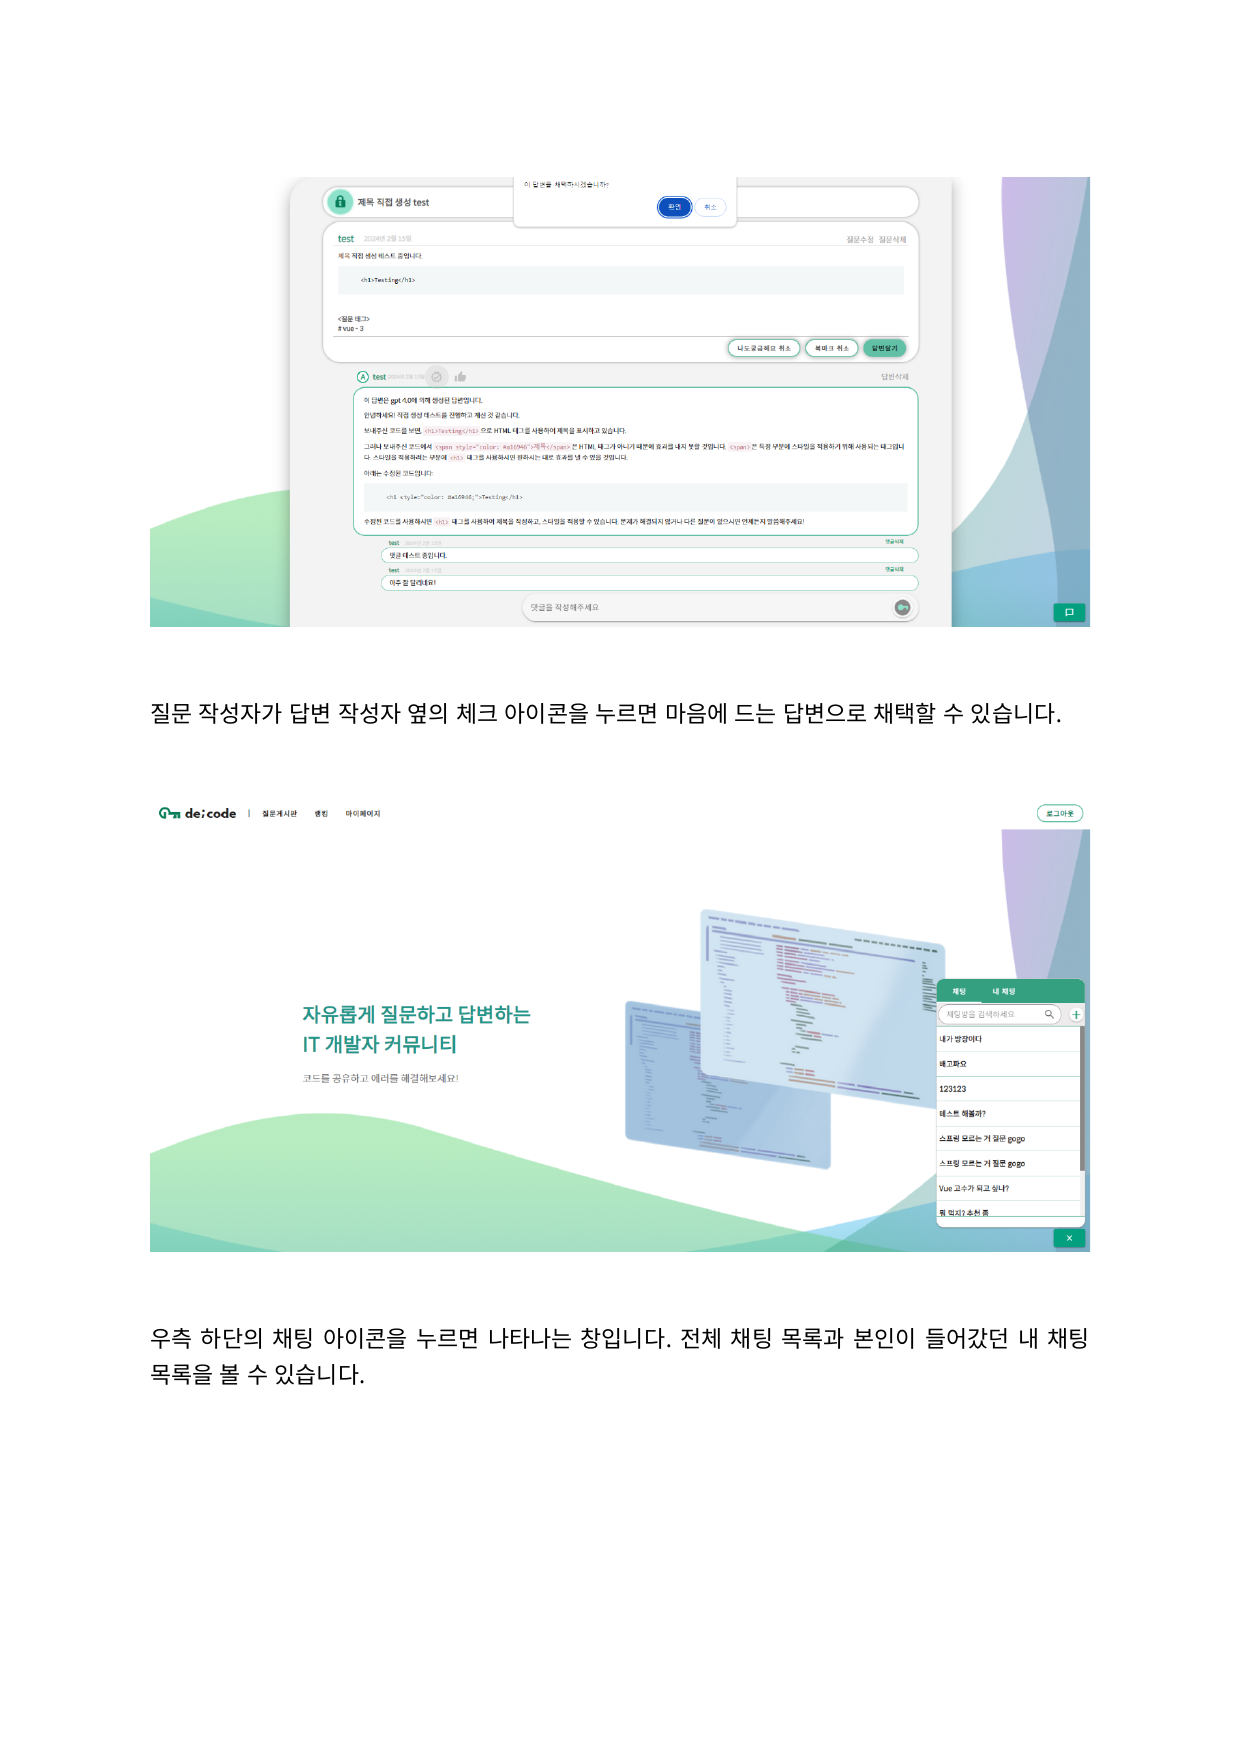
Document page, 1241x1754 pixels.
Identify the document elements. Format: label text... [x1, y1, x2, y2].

text 우측 하단의 채팅 아이콘을 누르면 나타나는 창입니다. 전체 채팅 목록과 본인이 들어갔던 내 채팅 목록을 볼 수 있습니다. [150, 1321, 1090, 1390]
picture [150, 799, 1091, 1252]
picture [150, 177, 1091, 627]
text 질문 작성자가 답변 작성자 옆의 체크 아이콘을 누르면 마음에 드는 답변으로 채택할 수 있습니다. [150, 696, 1090, 729]
